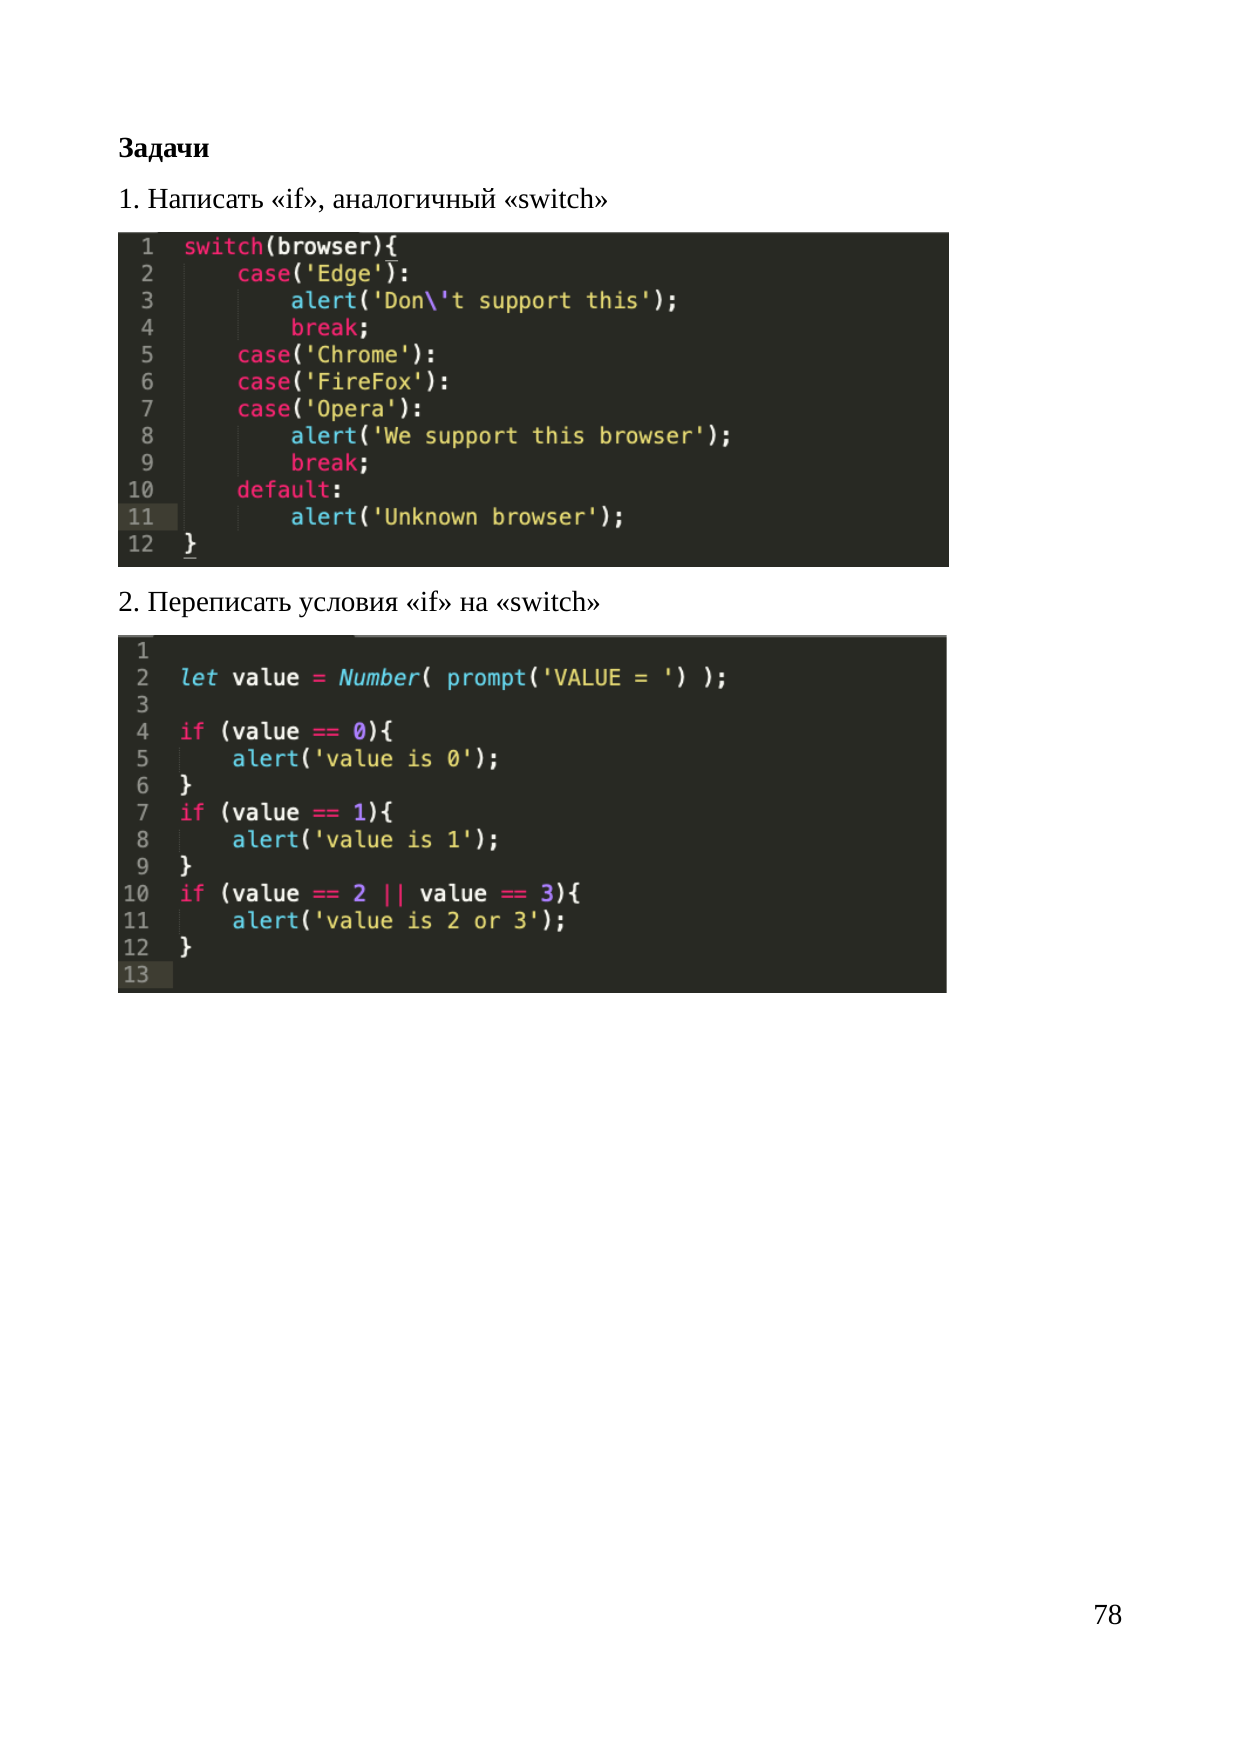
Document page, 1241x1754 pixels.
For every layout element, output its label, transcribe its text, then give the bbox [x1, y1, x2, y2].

picture [118, 232, 949, 567]
picture [118, 635, 947, 993]
text 2. Переписать условия «if» на «switch» [118, 584, 1122, 618]
subtitle Задачи [118, 131, 1122, 164]
text 1. Написать «if», аналогичный «switch» [118, 182, 1122, 215]
